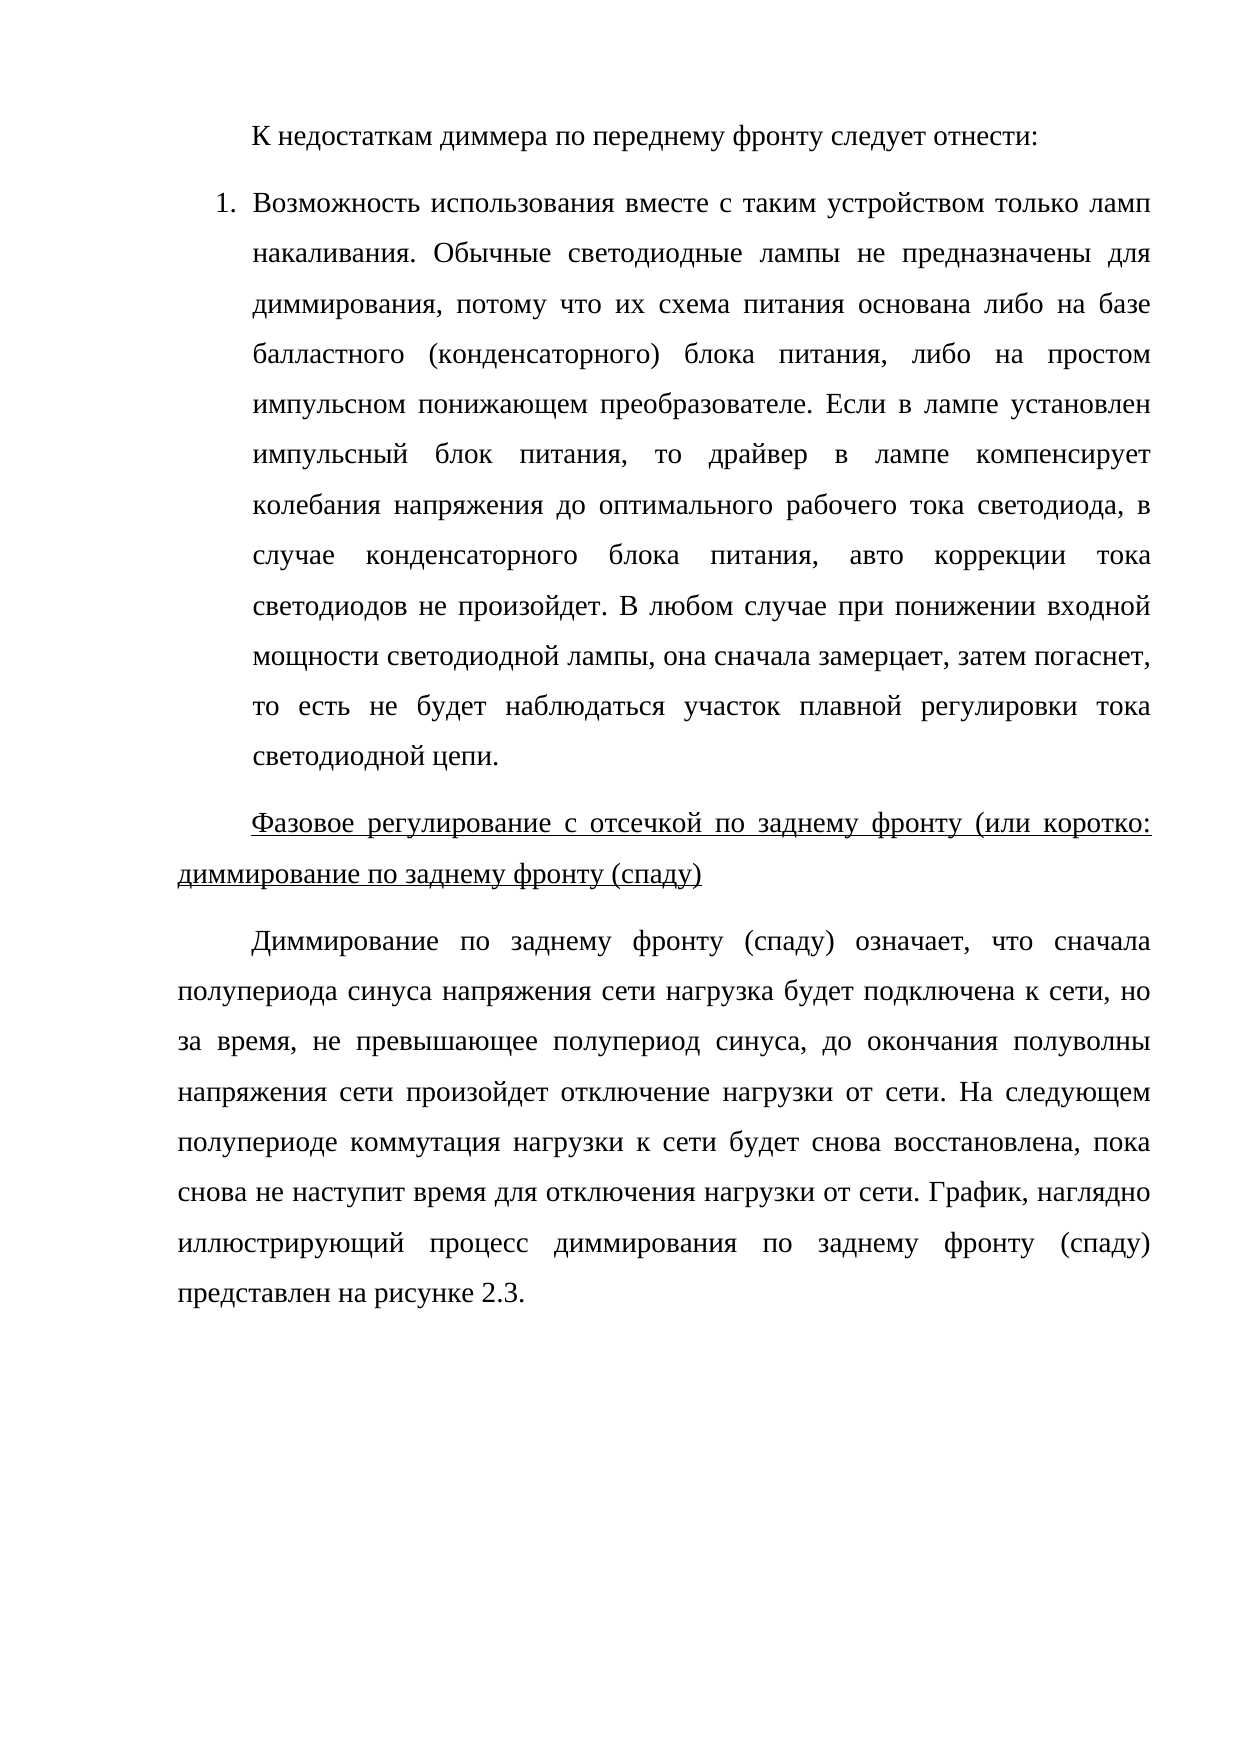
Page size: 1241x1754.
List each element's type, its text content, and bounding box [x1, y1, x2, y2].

text Фазовое регулирование с отсечкой по заднему фронту (или коротко: диммирование по заднему фронту (спаду) [177, 806, 1152, 889]
text Диммирование по заднему фронту (спаду) означает, что сначала полупериода синуса напряжения сети нагрузка будет подключена к сети, но за время, не превышающее полупериод синуса, до окончания полуволны напряжения сети произойдет отключение нагрузки от сети. На следующем полупериоде коммутация нагрузки к сети будет снова восстановлена, пока снова не наступит время для отключения нагрузки от сети. График, наглядно иллюстрирующий процесс диммирования по заднему фронту (спаду) представлен на рисунке 2.3. [177, 923, 1152, 1308]
list Возможность использования вместе с таким устройством только ламп накаливания. Обычные светодиодные лампы не предназначены для диммирования, потому что их схема питания основана либо на базе балластного (конденсаторного) блока питания, либо на простом импульсном понижающем преобразователе. Если в лампе установлен импульсный блок питания, то драйвер в лампе компенсирует колебания напряжения до оптимального рабочего тока светодиода, в случае конденсаторного блока питания, авто коррекции тока светодиодов не произойдет. В любом случае при понижении входной мощности светодиодной лампы, она сначала замерцает, затем погаснет, то есть не будет наблюдаться участок плавной регулировки тока светодиодной цепи. [215, 185, 1152, 772]
text К недостаткам диммера по переднему фронту следует отнести: [177, 118, 1152, 152]
